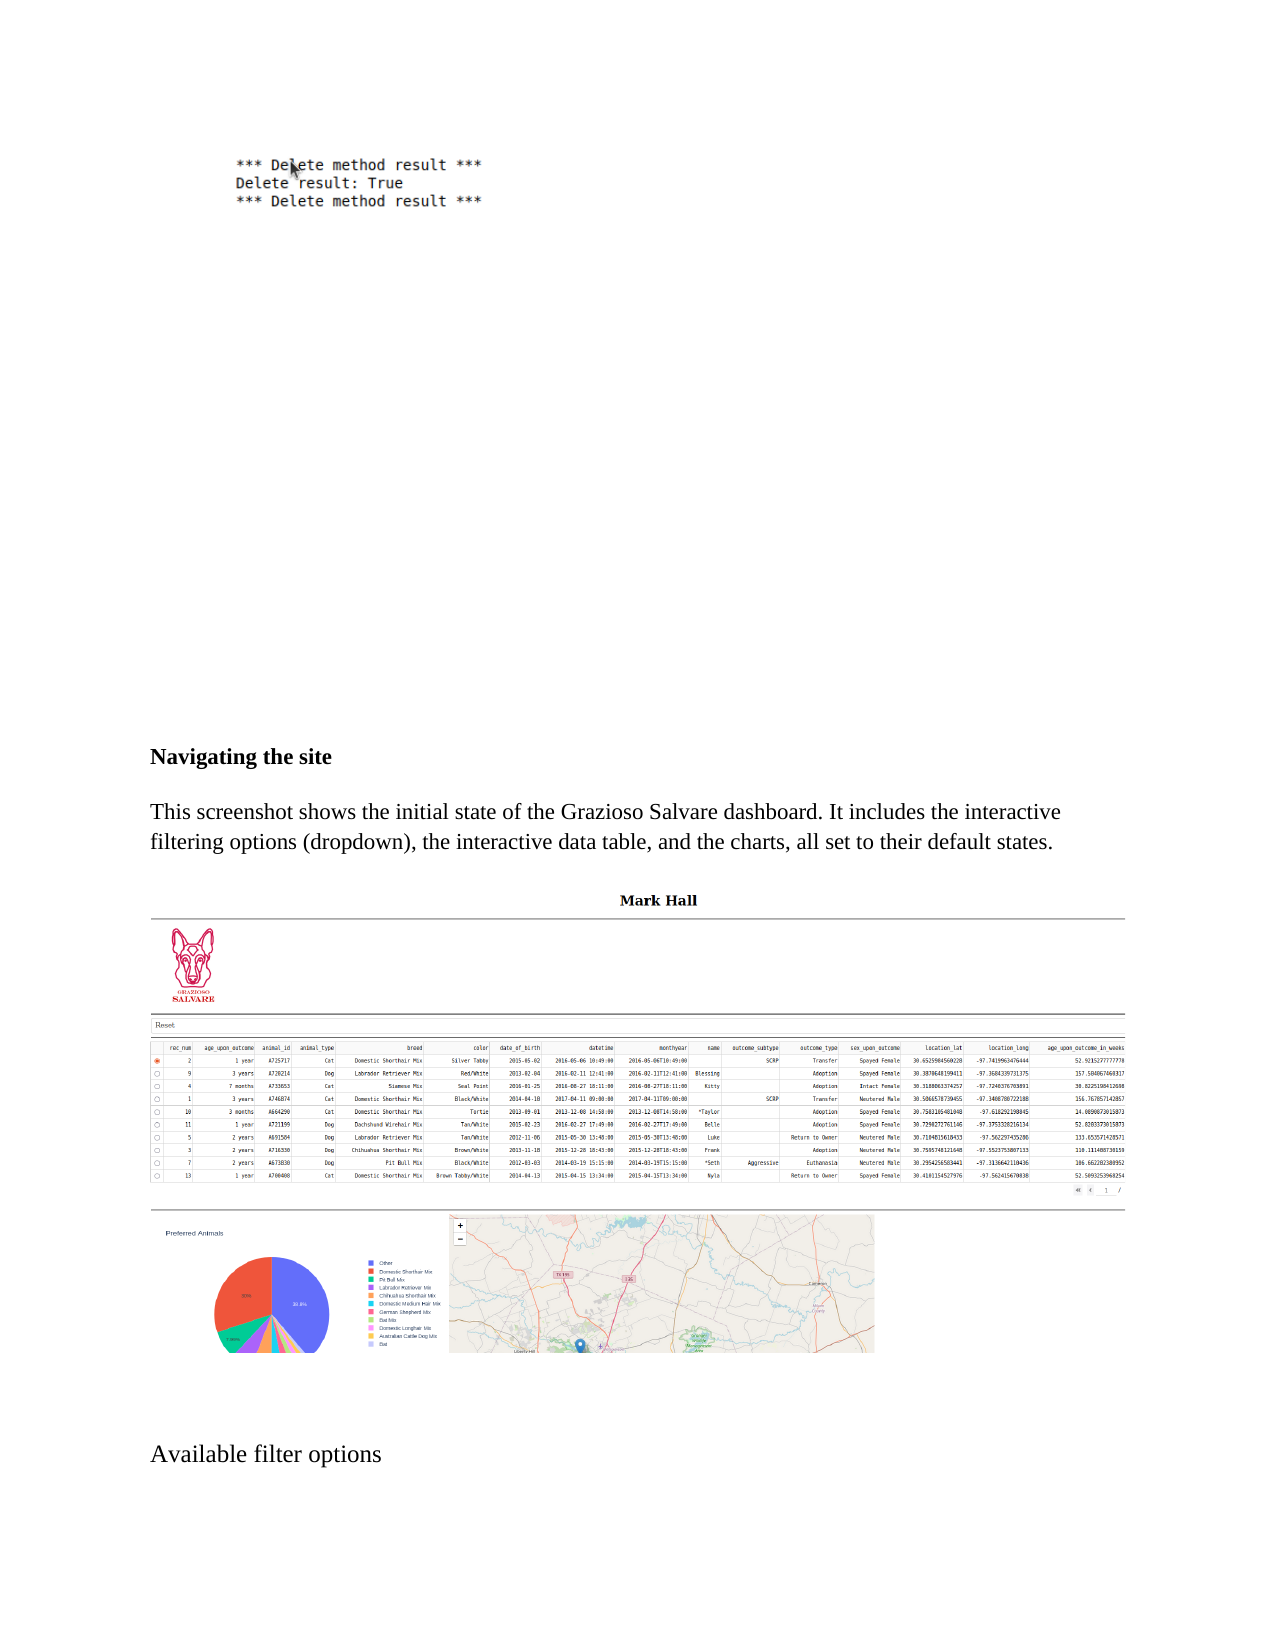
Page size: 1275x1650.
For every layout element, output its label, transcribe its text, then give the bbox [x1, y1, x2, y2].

text Available filter options [150, 1439, 1125, 1468]
picture [225, 150, 498, 217]
text This screenshot shows the initial state of the Grazioso Salvare dashboard. It includes the interactive filtering options (dropdown), the interactive data table, and the charts, all set to their default states. [150, 798, 1125, 854]
text Navigating the site [150, 743, 1125, 769]
picture [150, 883, 1125, 1353]
